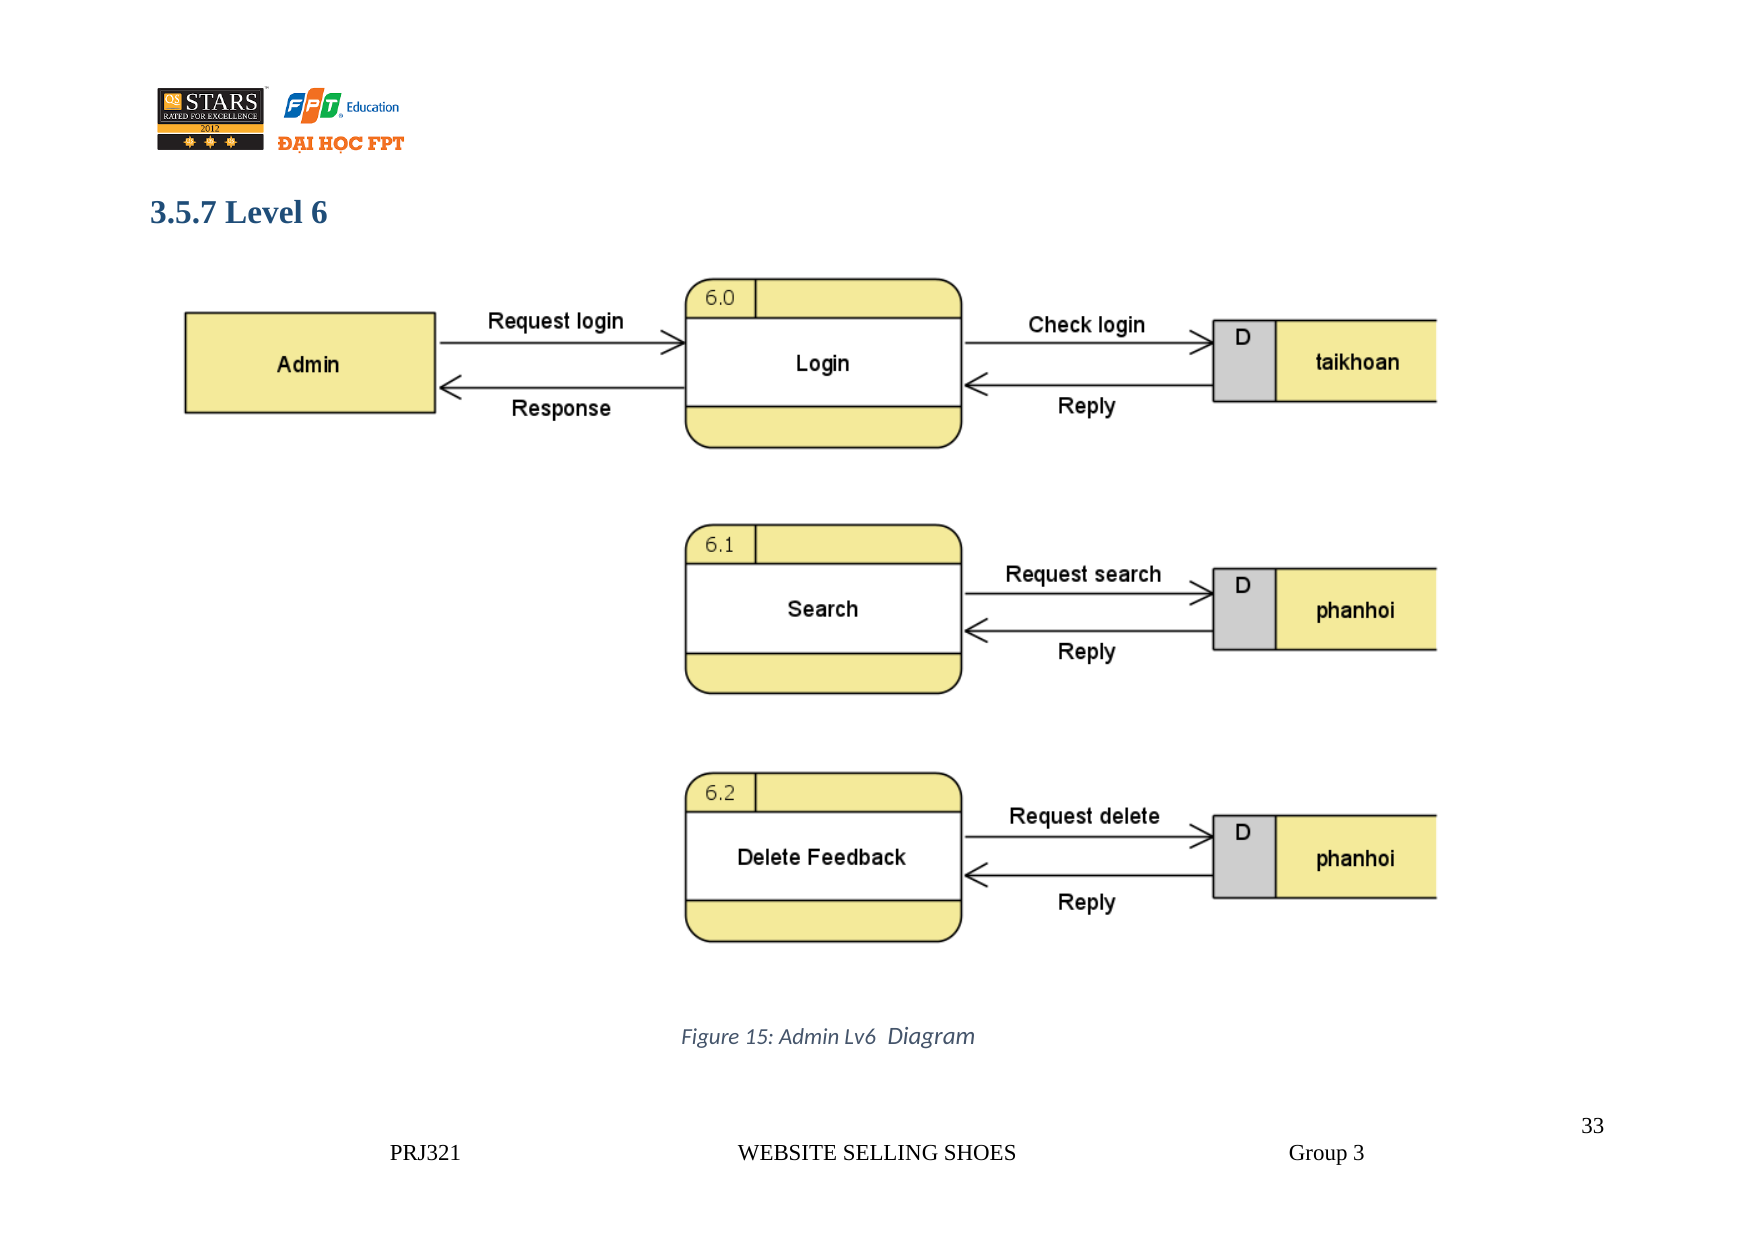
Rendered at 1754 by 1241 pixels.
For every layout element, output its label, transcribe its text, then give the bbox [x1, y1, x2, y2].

subtitle 3.5.7 Level 6 [150, 193, 1604, 231]
picture [150, 243, 1497, 974]
picture [150, 75, 410, 162]
